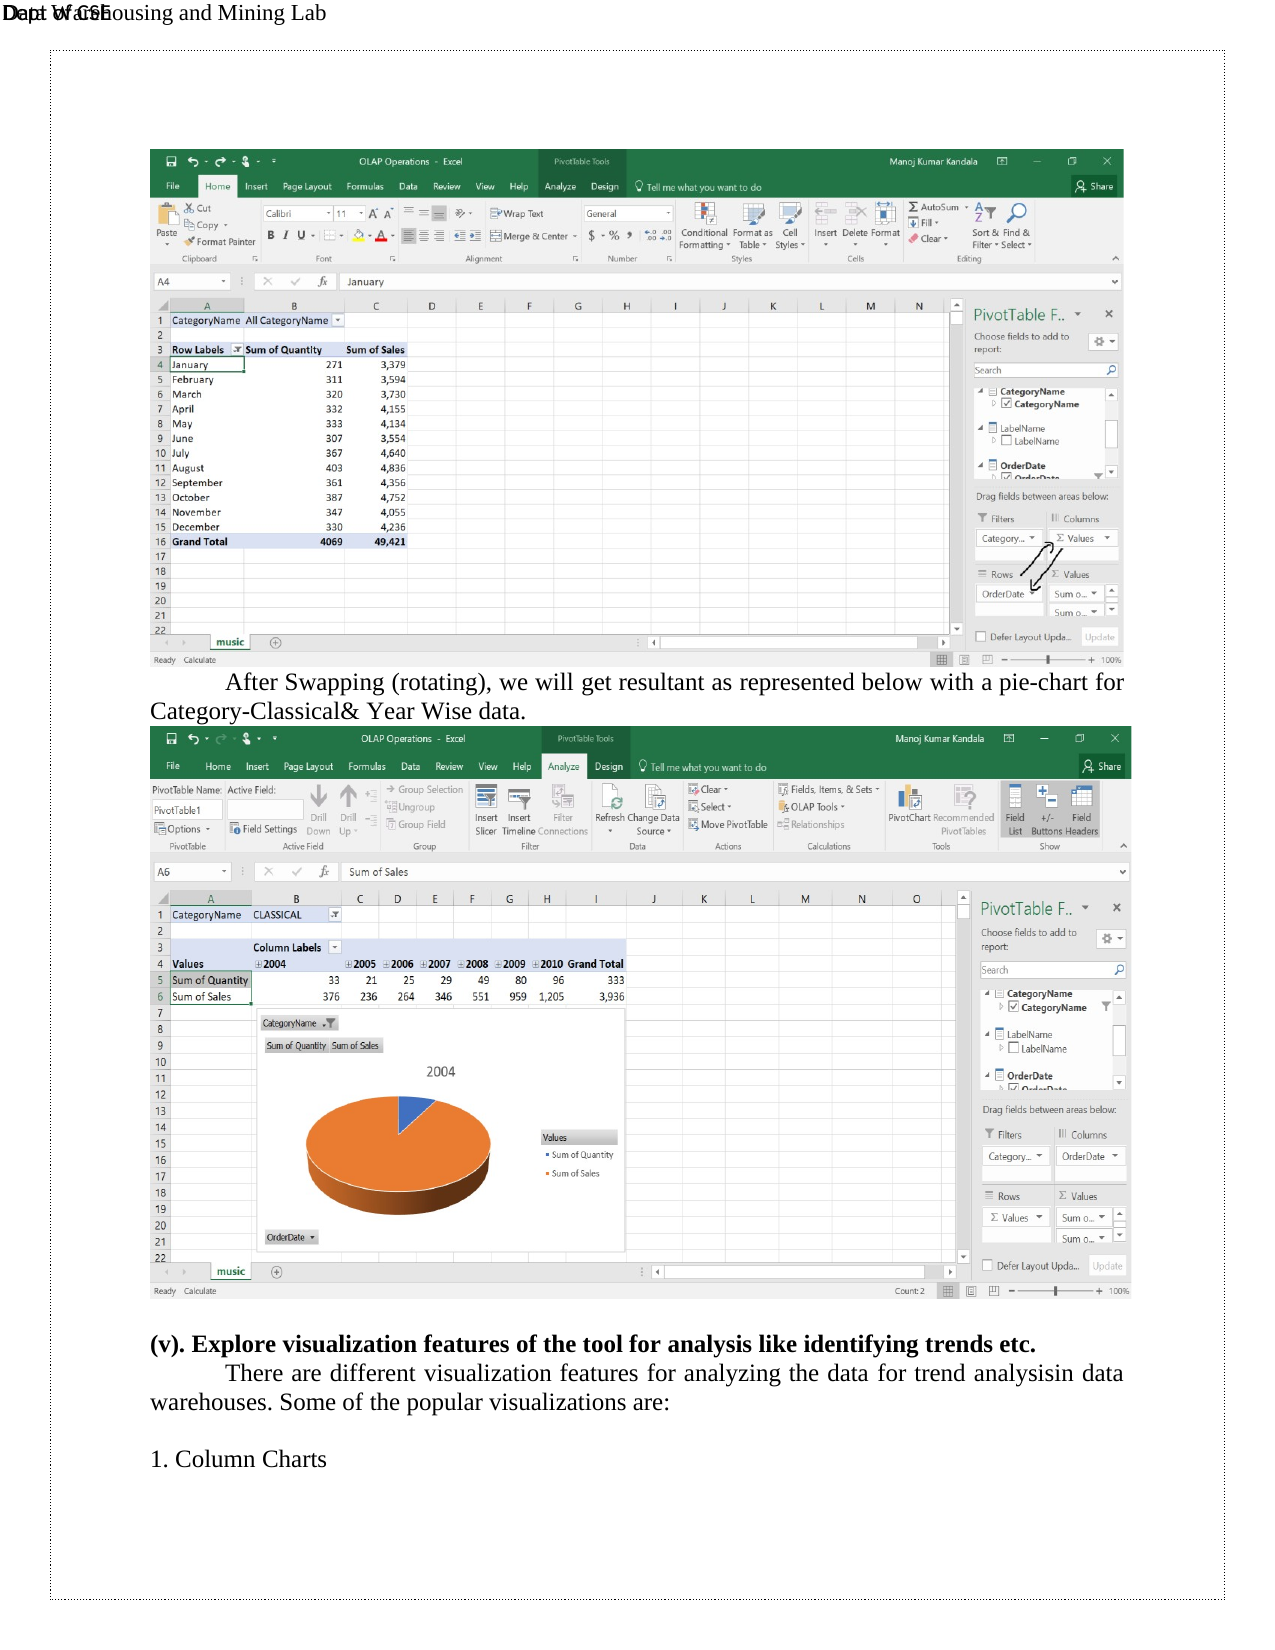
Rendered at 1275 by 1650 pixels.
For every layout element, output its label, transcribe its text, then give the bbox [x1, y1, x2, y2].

picture [150, 726, 1132, 1299]
subtitle Explore visualization features of the tool for analysis like identifying trends etc. [150, 1329, 1177, 1358]
picture [150, 149, 1124, 667]
list Column Charts [150, 1444, 1177, 1473]
text There are different visualization features for analyzing the data for trend analysisin data warehouses. Some of the popular visualizations are: [150, 1358, 1126, 1415]
text After Swapping (rotating), we will get resultant as represented below with a pie-chart for Category-Classical& Year Wise data. [150, 667, 1126, 725]
